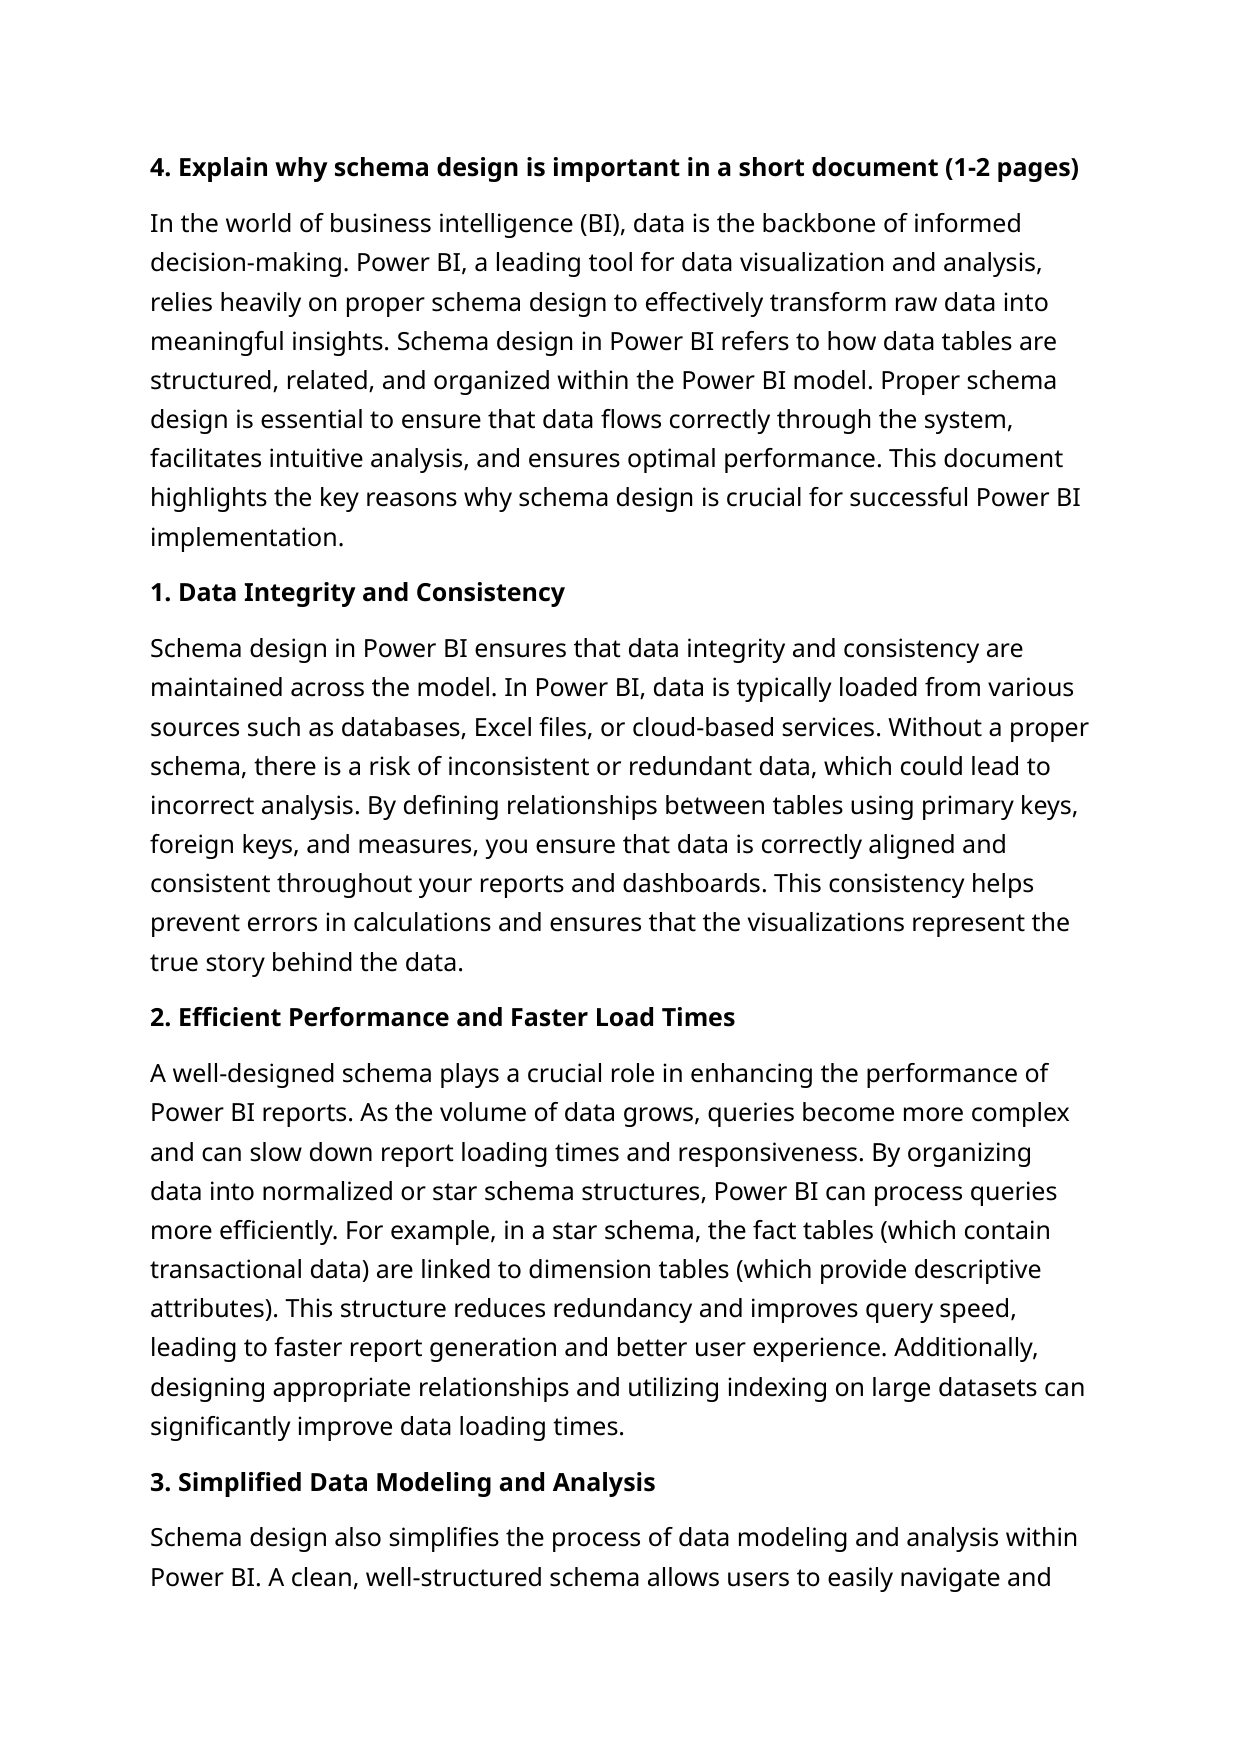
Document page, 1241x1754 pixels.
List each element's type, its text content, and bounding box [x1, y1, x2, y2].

text 1. Data Integrity and Consistency [150, 575, 1090, 609]
text Schema design in Power BI ensures that data integrity and consistency are maintained across the model. In Power BI, data is typically loaded from various sources such as databases, Excel files, or cloud-based services. Without a proper schema, there is a risk of inconsistent or redundant data, which could lead to incorrect analysis. By defining relationships between tables using primary keys, foreign keys, and measures, you ensure that data is correctly aligned and consistent throughout your reports and dashboards. This consistency helps prevent errors in calculations and ensures that the visualizations represent the true story behind the data. [150, 631, 1090, 978]
text A well-designed schema plays a crucial role in enhancing the performance of Power BI reports. As the volume of data grows, queries become more complex and can slow down report loading times and responsiveness. By organizing data into normalized or star schema structures, Power BI can process queries more efficiently. For example, in a star schema, the fact tables (which contain transactional data) are linked to dimension tables (which provide descriptive attributes). This structure reduces redundancy and improves query speed, leading to faster report generation and better user experience. Additionally, designing appropriate relationships and utilizing indexing on large datasets can significantly improve data loading times. [150, 1056, 1090, 1442]
text In the world of business intelligence (BI), data is the backbone of informed decision-making. Power BI, a leading tool for data visualization and analysis, relies heavily on proper schema design to effectively transform raw data into meaningful insights. Schema design in Power BI refers to how data tables are structured, related, and organized within the Power BI model. Proper schema design is essential to ensure that data flows correctly through the system, facilitates intuitive analysis, and ensures optimal performance. This document highlights the key reasons why schema design is crucial for successful Power BI implementation. [150, 206, 1090, 553]
text 4. Explain why schema design is important in a short document (1-2 pages) [150, 150, 1090, 184]
text 2. Efficient Performance and Faster Load Times [150, 1000, 1090, 1034]
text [150, 1520, 1090, 1593]
text 3. Simplified Data Modeling and Analysis [150, 1464, 1090, 1498]
